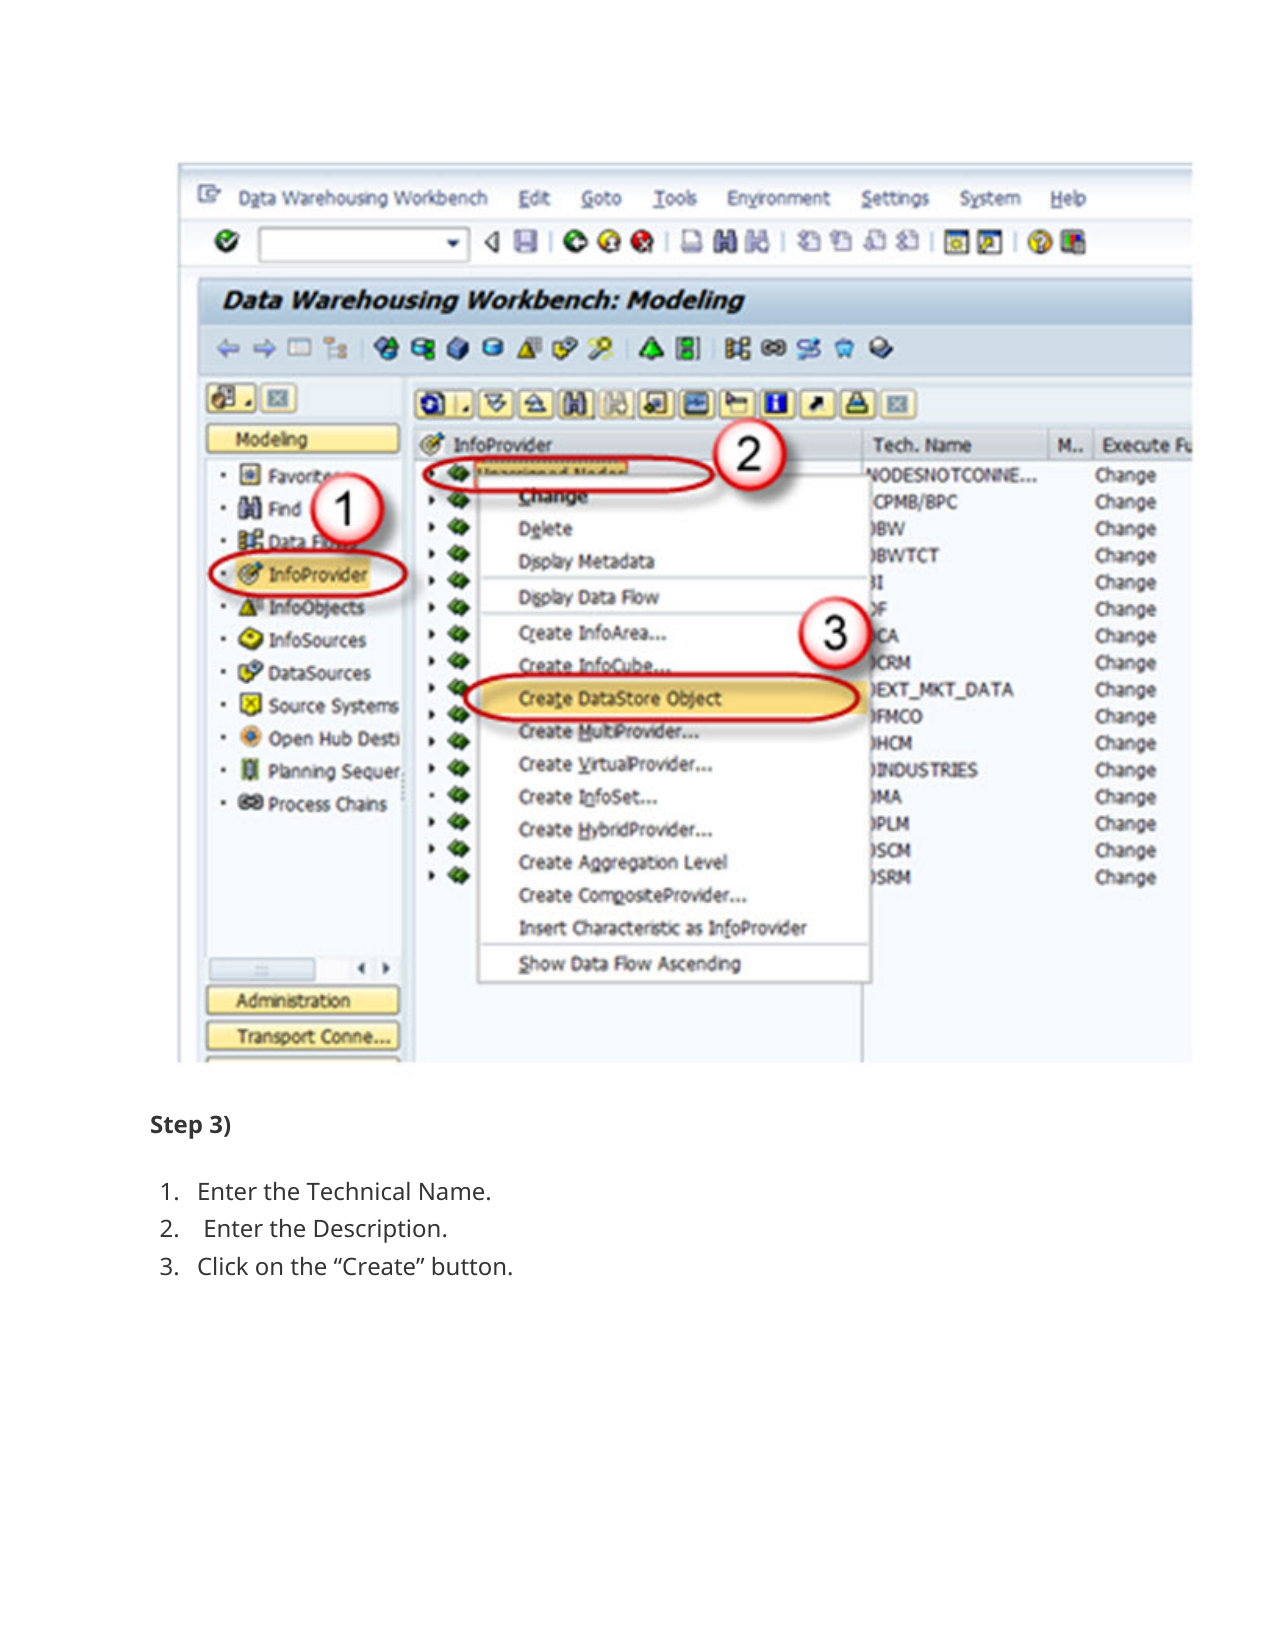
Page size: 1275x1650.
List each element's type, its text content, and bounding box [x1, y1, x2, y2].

picture [150, 150, 1213, 1080]
list Enter the Description. [159, 1207, 1125, 1245]
list Click on the “Create” button. [159, 1245, 1125, 1282]
list Enter the Technical Name. [159, 1170, 1125, 1207]
text Step 3) [150, 1103, 1125, 1141]
